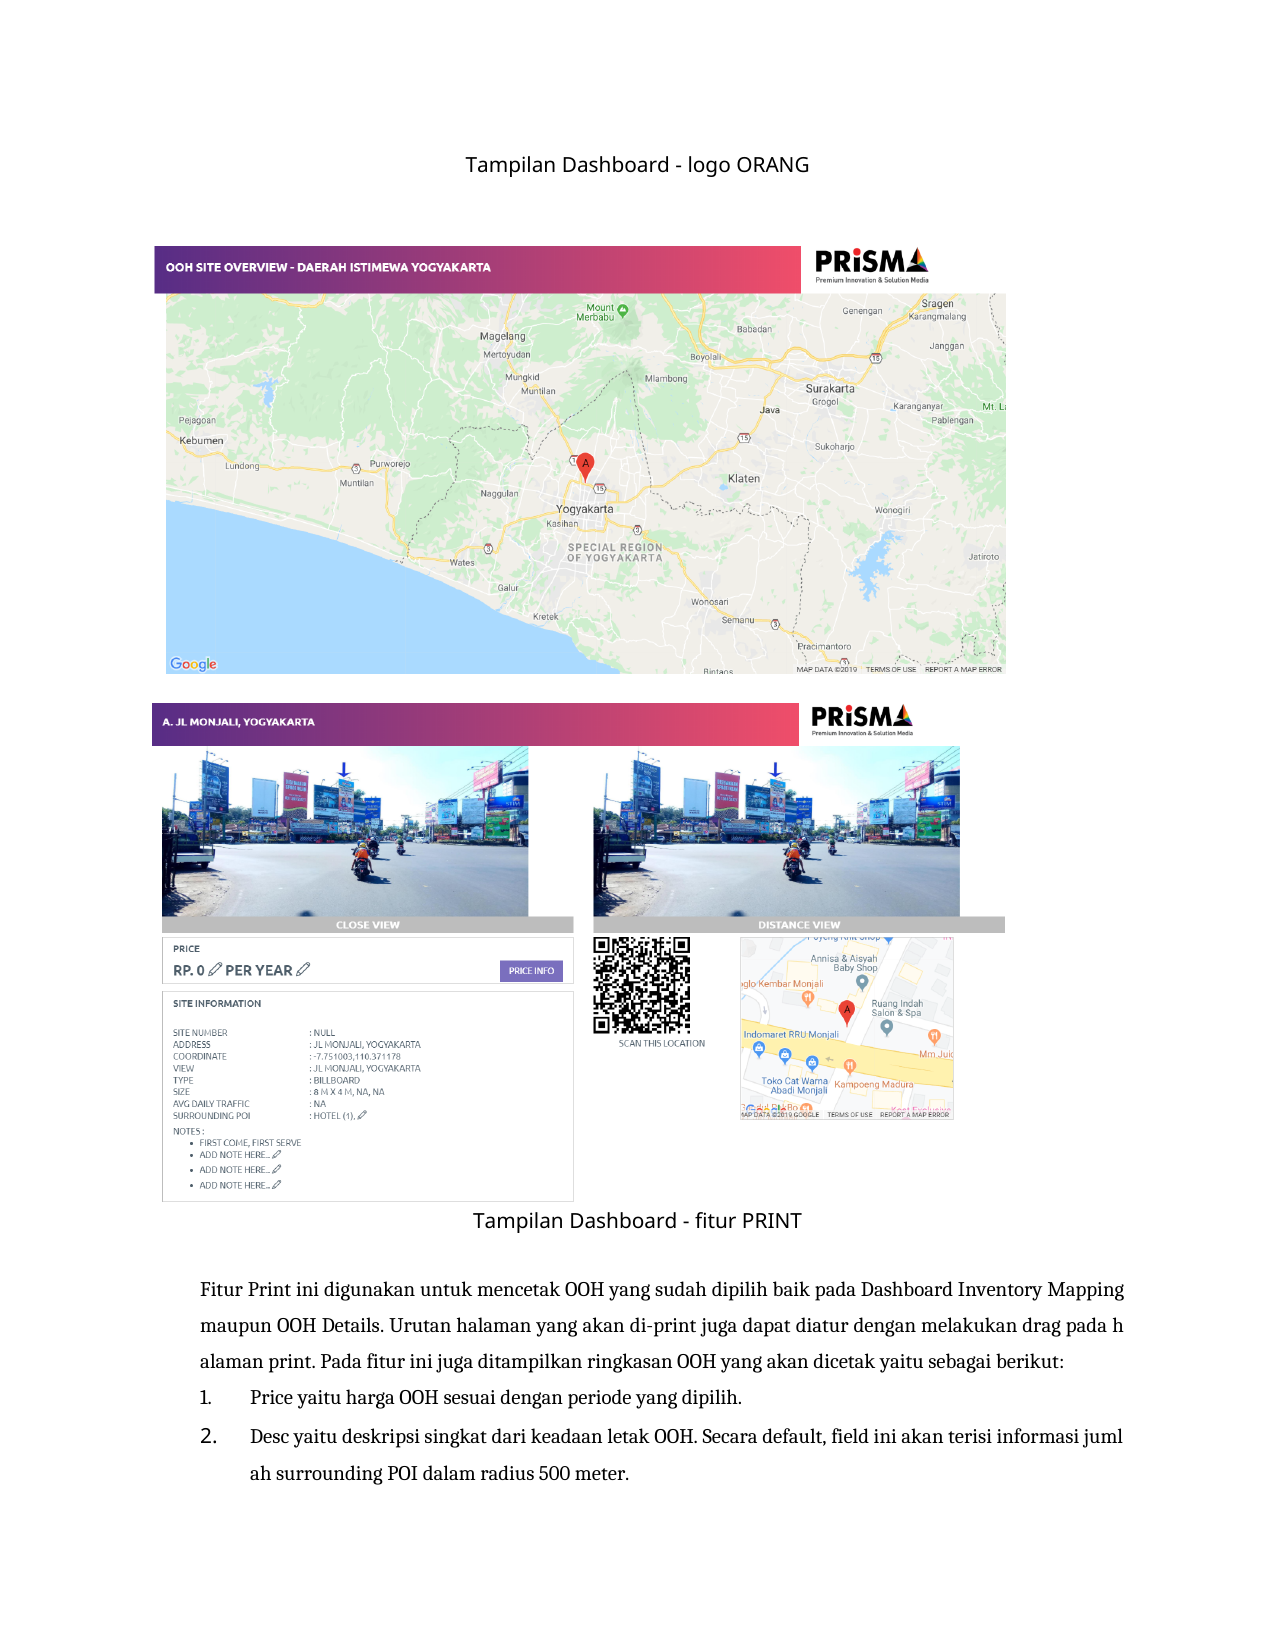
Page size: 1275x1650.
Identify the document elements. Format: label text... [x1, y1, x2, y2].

list Desc yaitu deskripsi singkat dari keadaan letak OOH. Secara default, field ini akan terisi informasi jumlah surrounding POI dalam radius 500 meter. [200, 1421, 1125, 1486]
picture [150, 235, 1010, 674]
text Tampilan Dashboard - fitur PRINT [150, 1206, 1125, 1235]
picture [150, 702, 1010, 1207]
text Fitur Print ini digunakan untuk mencetak OOH yang sudah dipilih baik pada Dashboard Inventory Mapping maupun OOH Details. Urutan halaman yang akan di-print juga dapat diatur dengan melakukan drag pada halaman print. Pada fitur ini juga ditampilkan ringkasan OOH yang akan dicetak yaitu sebagai berikut: [200, 1277, 1125, 1373]
text Tampilan Dashboard - logo ORANG [150, 150, 1125, 178]
list Price yaitu harga OOH sesuai dengan periode yang dipilih. [200, 1385, 1125, 1409]
